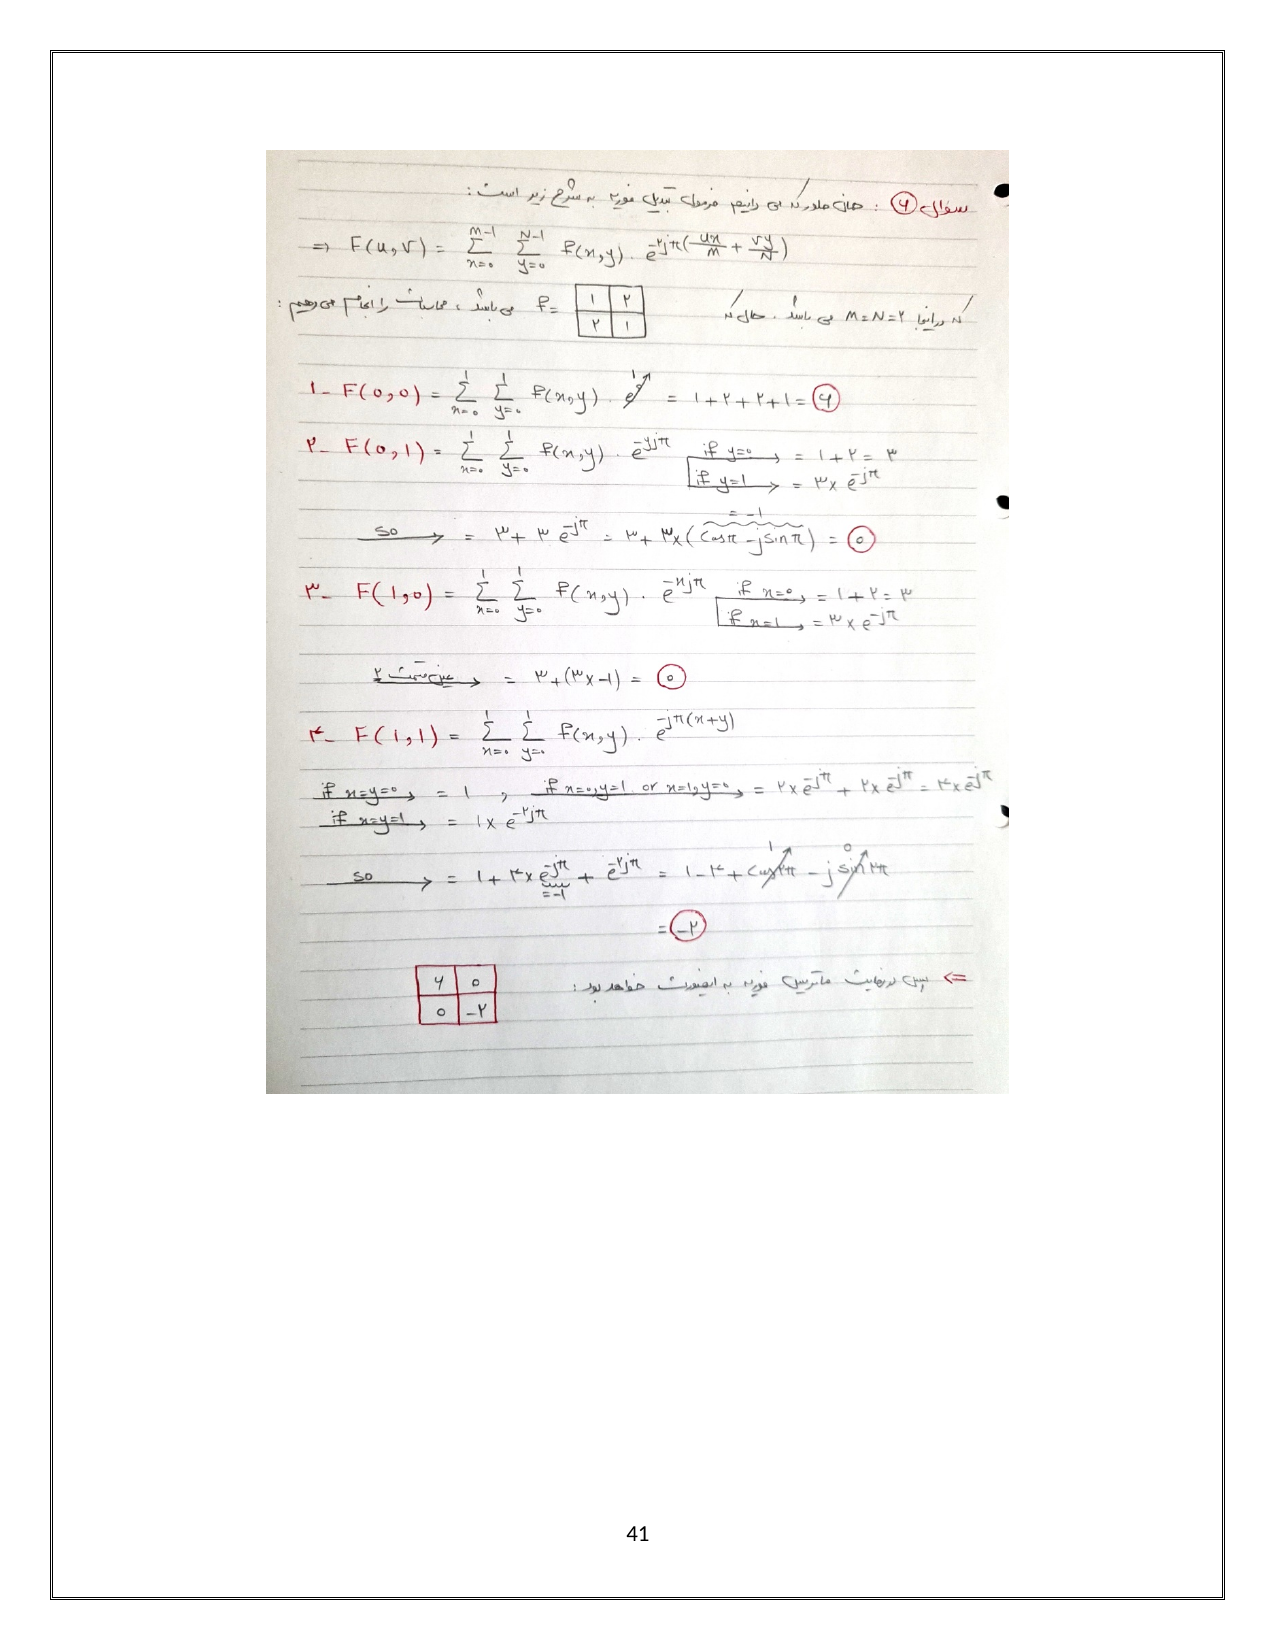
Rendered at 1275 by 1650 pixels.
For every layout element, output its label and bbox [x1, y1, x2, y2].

picture [266, 150, 1009, 1094]
